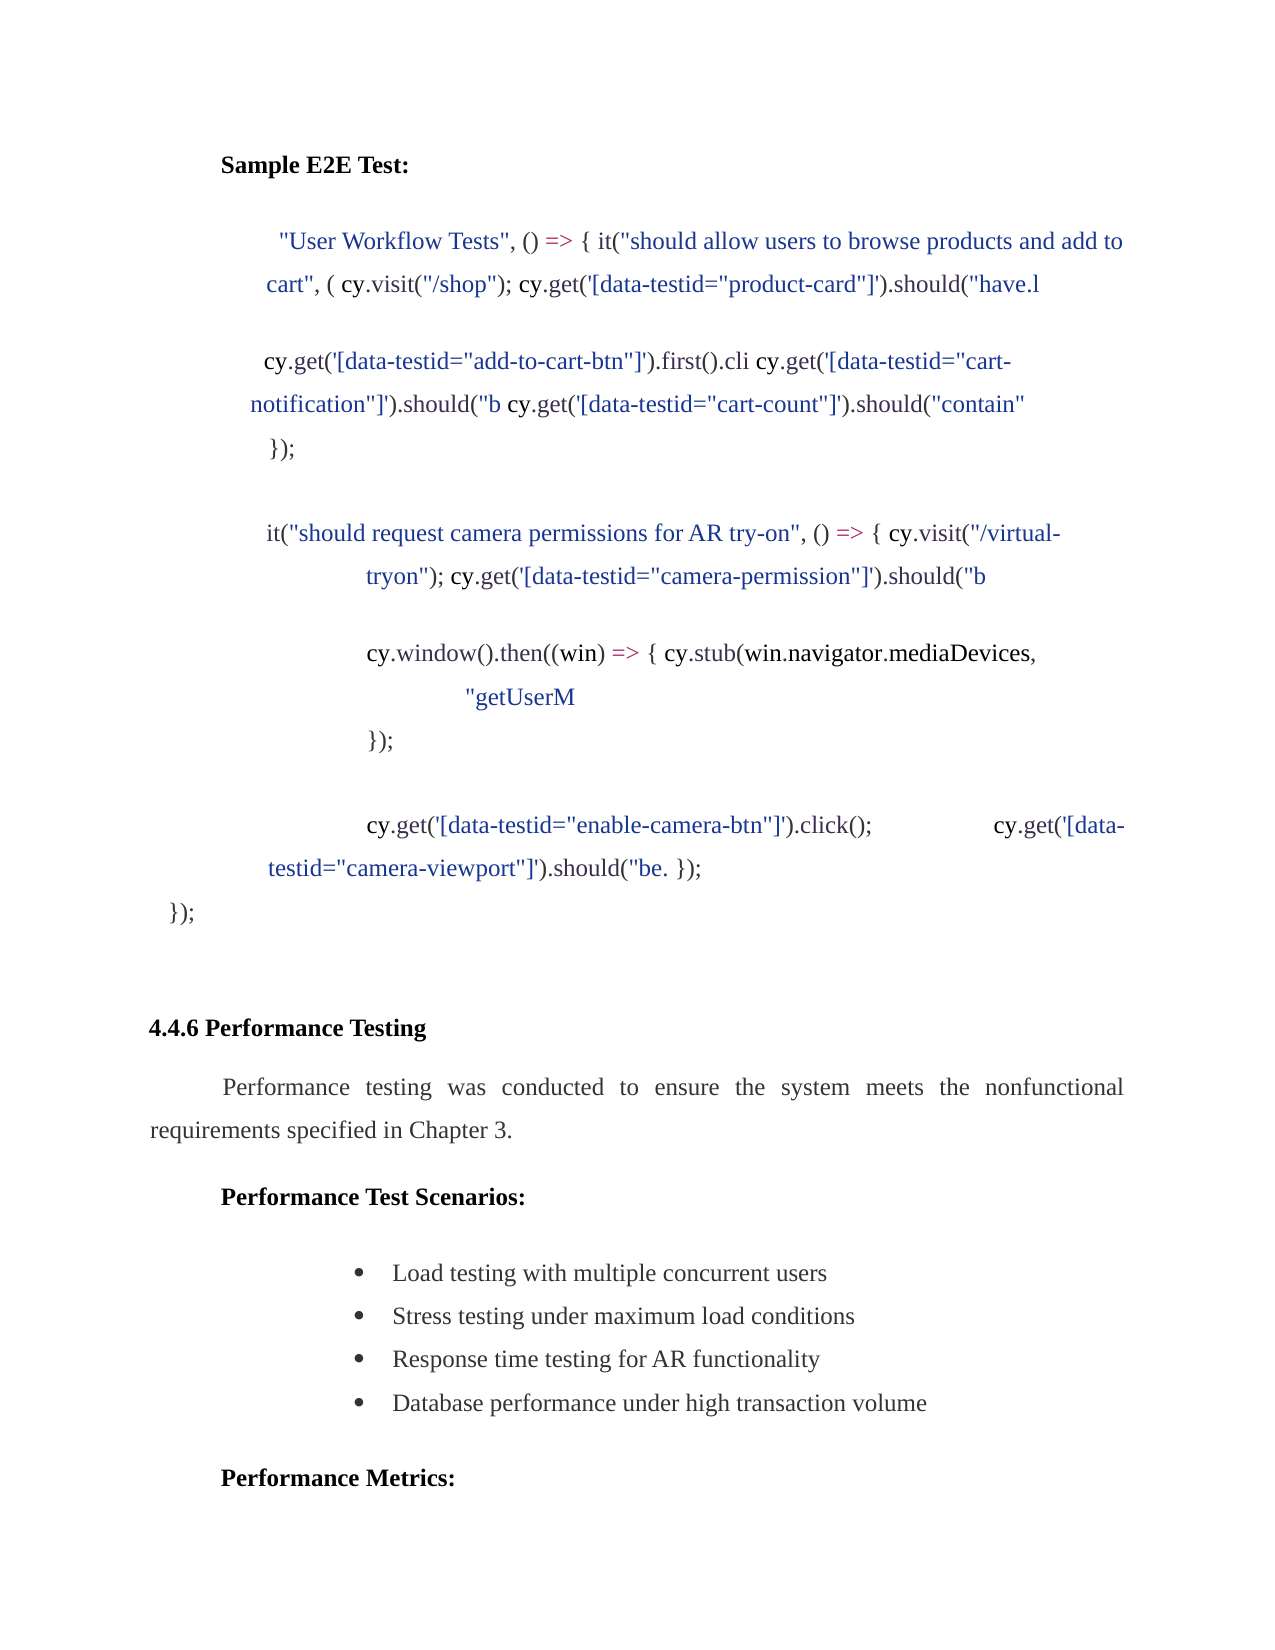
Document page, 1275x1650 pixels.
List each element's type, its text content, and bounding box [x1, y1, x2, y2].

list Stress testing under maximum load conditions [354, 1301, 1125, 1330]
text Performance Metrics: [221, 1463, 1125, 1492]
text }); [268, 433, 521, 461]
list Database performance under high transaction volume [354, 1388, 1125, 1416]
text }); [168, 897, 521, 925]
text Performance testing was conducted to ensure the system meets the nonfunctional requirements specified in Chapter 3. [150, 1072, 1125, 1144]
text }); [366, 725, 521, 754]
text Sample E2E Test: [221, 150, 1125, 179]
text cy.window().then((win) => { cy.stub(win.navigator.mediaDevices, "getUserM [366, 638, 1125, 710]
list Load testing with multiple concurrent users [354, 1258, 1125, 1287]
text "User Workflow Tests", () => { it("should allow users to browse products and add to cart", ( cy.visit("/shop"); cy.get('[data-testid="product-card"]').should("have.l [266, 226, 1125, 298]
text it("should request camera permissions for AR try-on", () => { cy.visit("/virtual-tryon"); cy.get('[data-testid="camera-permission"]').should("b [266, 518, 1125, 590]
list Response time testing for AR functionality [354, 1344, 1125, 1373]
text cy.get('[data-testid="add-to-cart-btn"]').first().cli cy.get('[data-testid="cart-notification"]').should("b cy.get('[data-testid="cart-count"]').should("contain" [150, 346, 1125, 418]
text cy.get('[data-testid="enable-camera-btn"]').click(); cy.get('[data-testid="camera-viewport"]').should("be. }); [268, 810, 1125, 882]
text Performance Test Scenarios: [221, 1182, 1125, 1211]
subtitle 4.4.6 Performance Testing [148, 1013, 1125, 1042]
